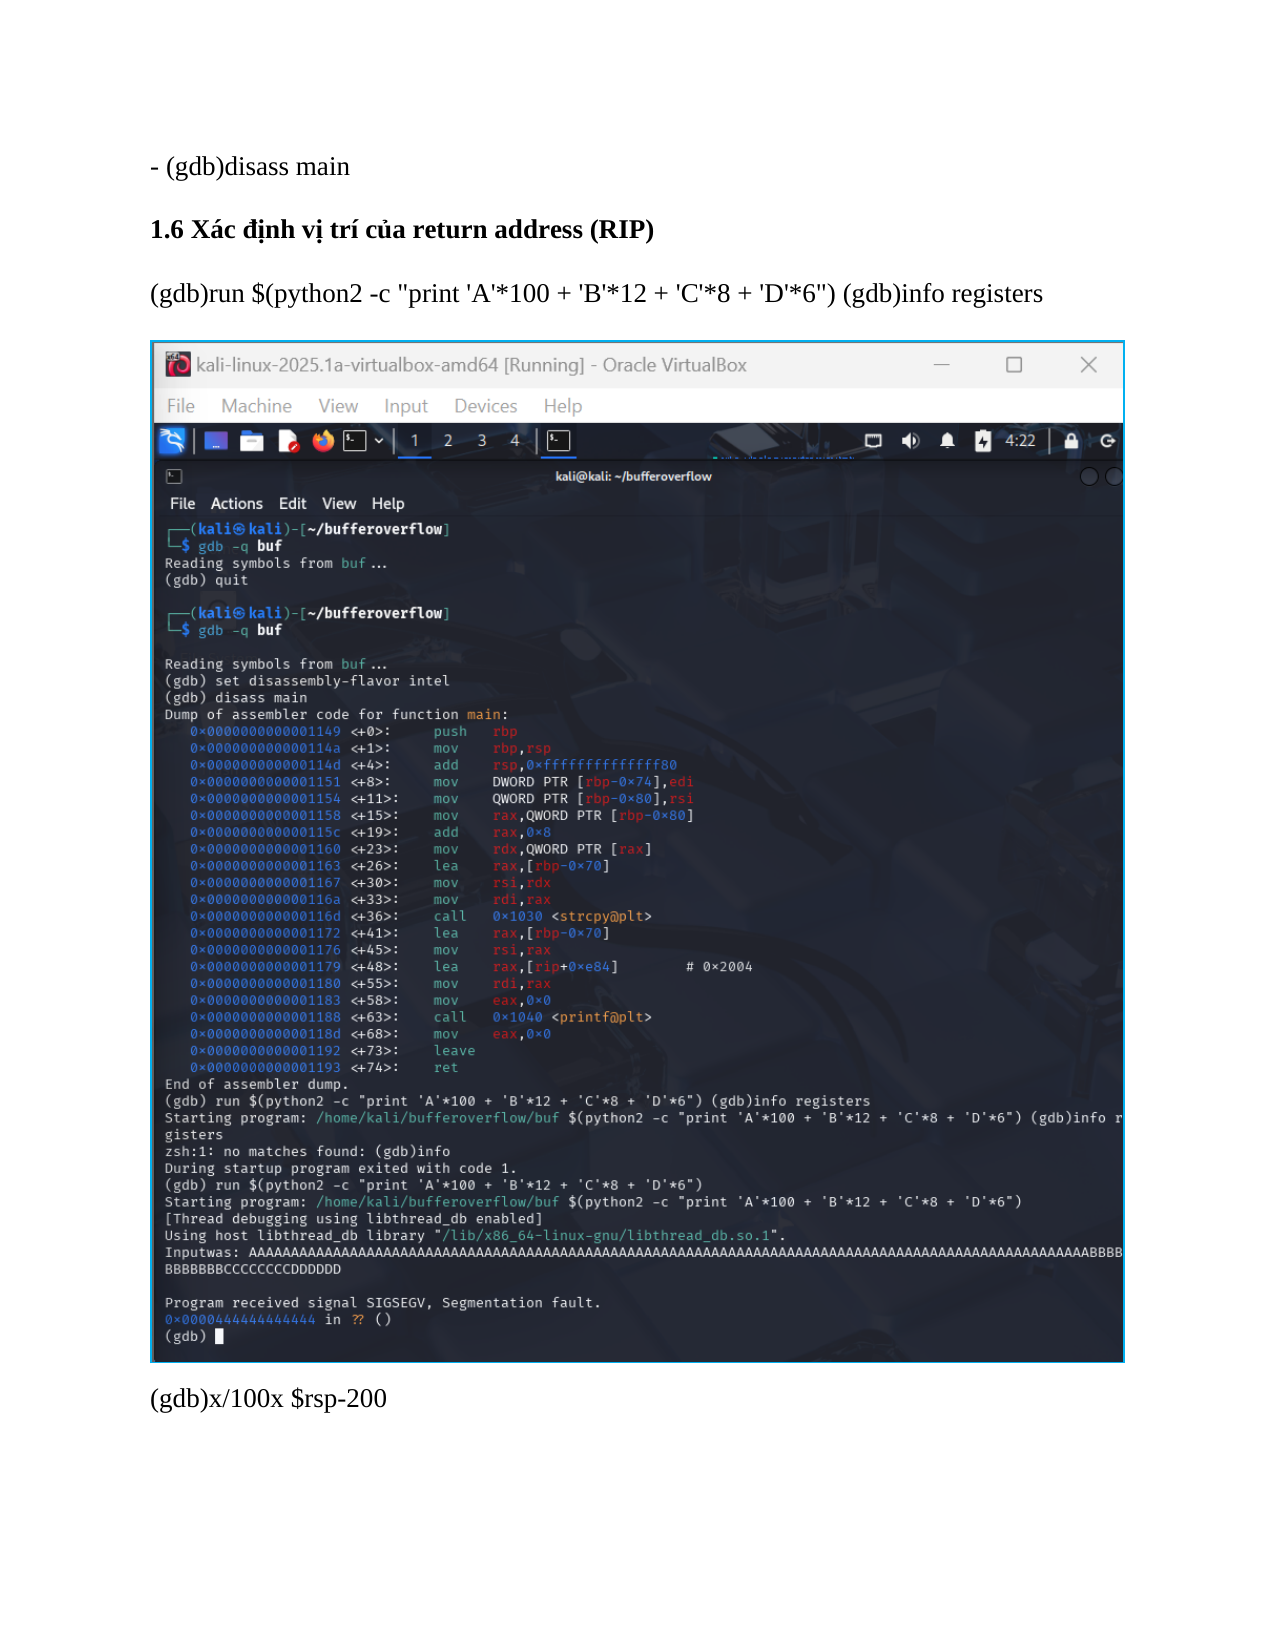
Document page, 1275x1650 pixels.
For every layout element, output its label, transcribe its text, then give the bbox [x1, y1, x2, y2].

picture [153, 343, 1122, 1361]
text (gdb)x/100x $rsp-200 [150, 1382, 1125, 1414]
text 1.6 Xác định vị trí của return address (RIP) [150, 213, 1125, 244]
text - (gdb)disass main [150, 150, 1125, 181]
text (gdb)run $(python2 -c "print 'A'*100 + 'B'*12 + 'C'*8 + 'D'*6") (gdb)info registers [150, 277, 1125, 308]
